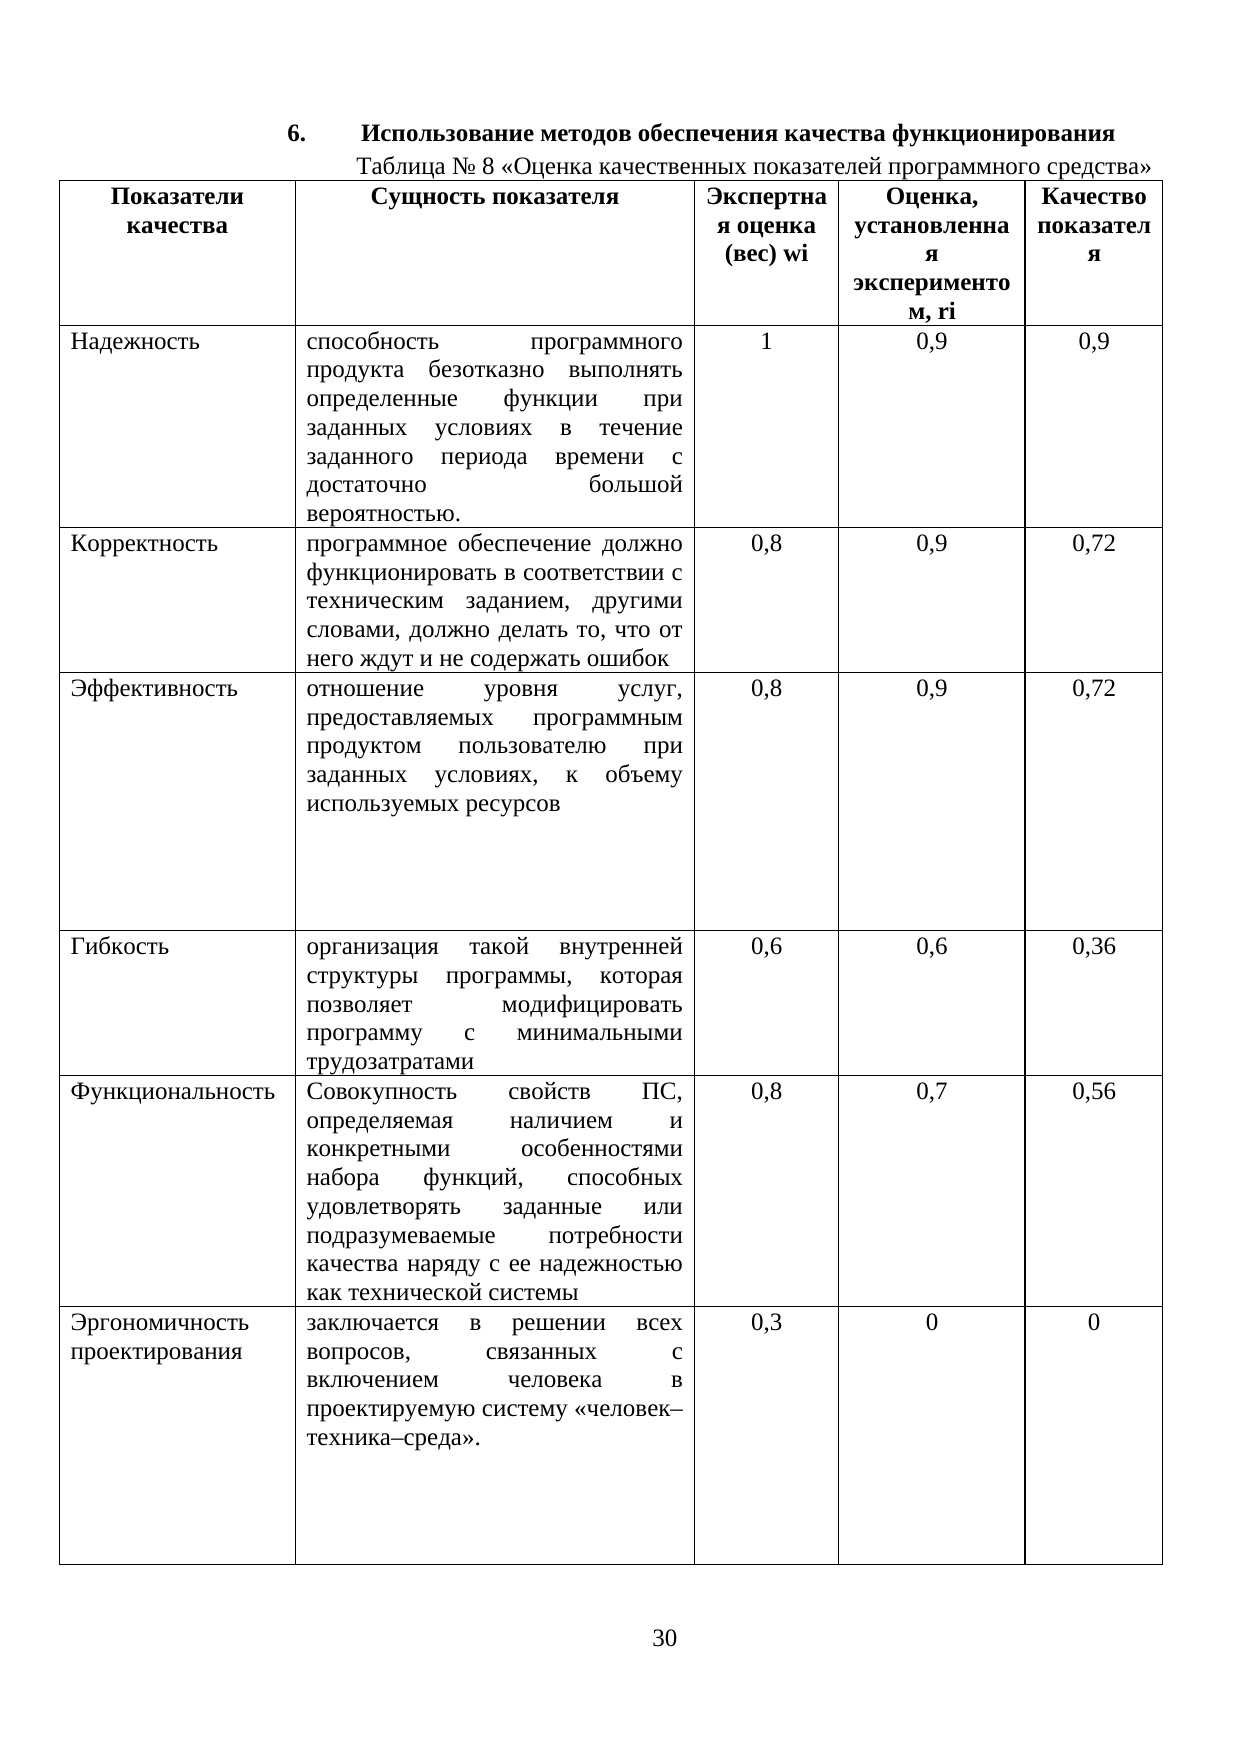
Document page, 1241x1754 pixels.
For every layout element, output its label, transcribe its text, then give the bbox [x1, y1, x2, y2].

table_cell организация такой внутренней структуры программы, которая позволяет модифицировать программу с минимальными трудозатратами [296, 931, 694, 1075]
table_cell 0,56 [1026, 1076, 1162, 1306]
table_cell 0,36 [1026, 931, 1162, 1075]
table_cell 0,8 [695, 1076, 838, 1306]
table_header Показатели качества [60, 181, 295, 325]
table_cell заключается в решении всех вопросов, связанных с включением человека в проектируемую систему «человек–техника–среда». [296, 1307, 694, 1564]
table_cell способность программного продукта безотказно выполнять определенные функции при заданных условиях в течение заданного периода времени с достаточно большой вероятностью. [296, 326, 694, 527]
table_header Экспертная оценка (вес) wi [695, 181, 838, 325]
table_cell 0,72 [1026, 528, 1162, 672]
table_cell Функциональность [60, 1076, 295, 1306]
table_cell Совокупность свойств ПС, определяемая наличием и конкретными особенностями набора функций, способных удовлетворять заданные или подразумеваемые потребности качества наряду с ее надежностью как технической системы [296, 1076, 694, 1306]
table_cell 0,7 [839, 1076, 1024, 1306]
table_cell 0,9 [839, 528, 1024, 672]
table_header Сущность показателя [296, 181, 694, 325]
table_header Оценка, установленная экспериментом, ri [839, 181, 1024, 325]
table_cell Корректность [60, 528, 295, 672]
table_cell Надежность [60, 326, 295, 527]
table_cell Эргономичность проектирования [60, 1307, 295, 1564]
table_cell 0,3 [695, 1307, 838, 1564]
list Использование методов обеспечения качества функционирования [177, 118, 1152, 147]
table_header Качество показателя [1026, 181, 1162, 325]
table_cell отношение уровня услуг, предоставляемых программным продуктом пользователю при заданных условиях, к объему используемых ресурсов [296, 673, 694, 930]
table_cell Гибкость [60, 931, 295, 1075]
table_cell 0,9 [1026, 326, 1162, 527]
table_cell Эффективность [60, 673, 295, 930]
table_cell 0,8 [695, 673, 838, 930]
table_cell 0,8 [695, 528, 838, 672]
table_cell 0,9 [839, 673, 1024, 930]
table_cell 0 [839, 1307, 1024, 1564]
table_cell программное обеспечение должно функционировать в соответствии с техническим заданием, другими словами, должно делать то, что от него ждут и не содержать ошибок [296, 528, 694, 672]
table_cell 0,6 [839, 931, 1024, 1075]
table_cell 0,6 [695, 931, 838, 1075]
table_cell 0 [1026, 1307, 1162, 1564]
table_cell 0,72 [1026, 673, 1162, 930]
table_cell 0,9 [839, 326, 1024, 527]
text Таблица № 8 «Оценка качественных показателей программного средства» [177, 151, 1152, 180]
table_cell 1 [695, 326, 838, 527]
